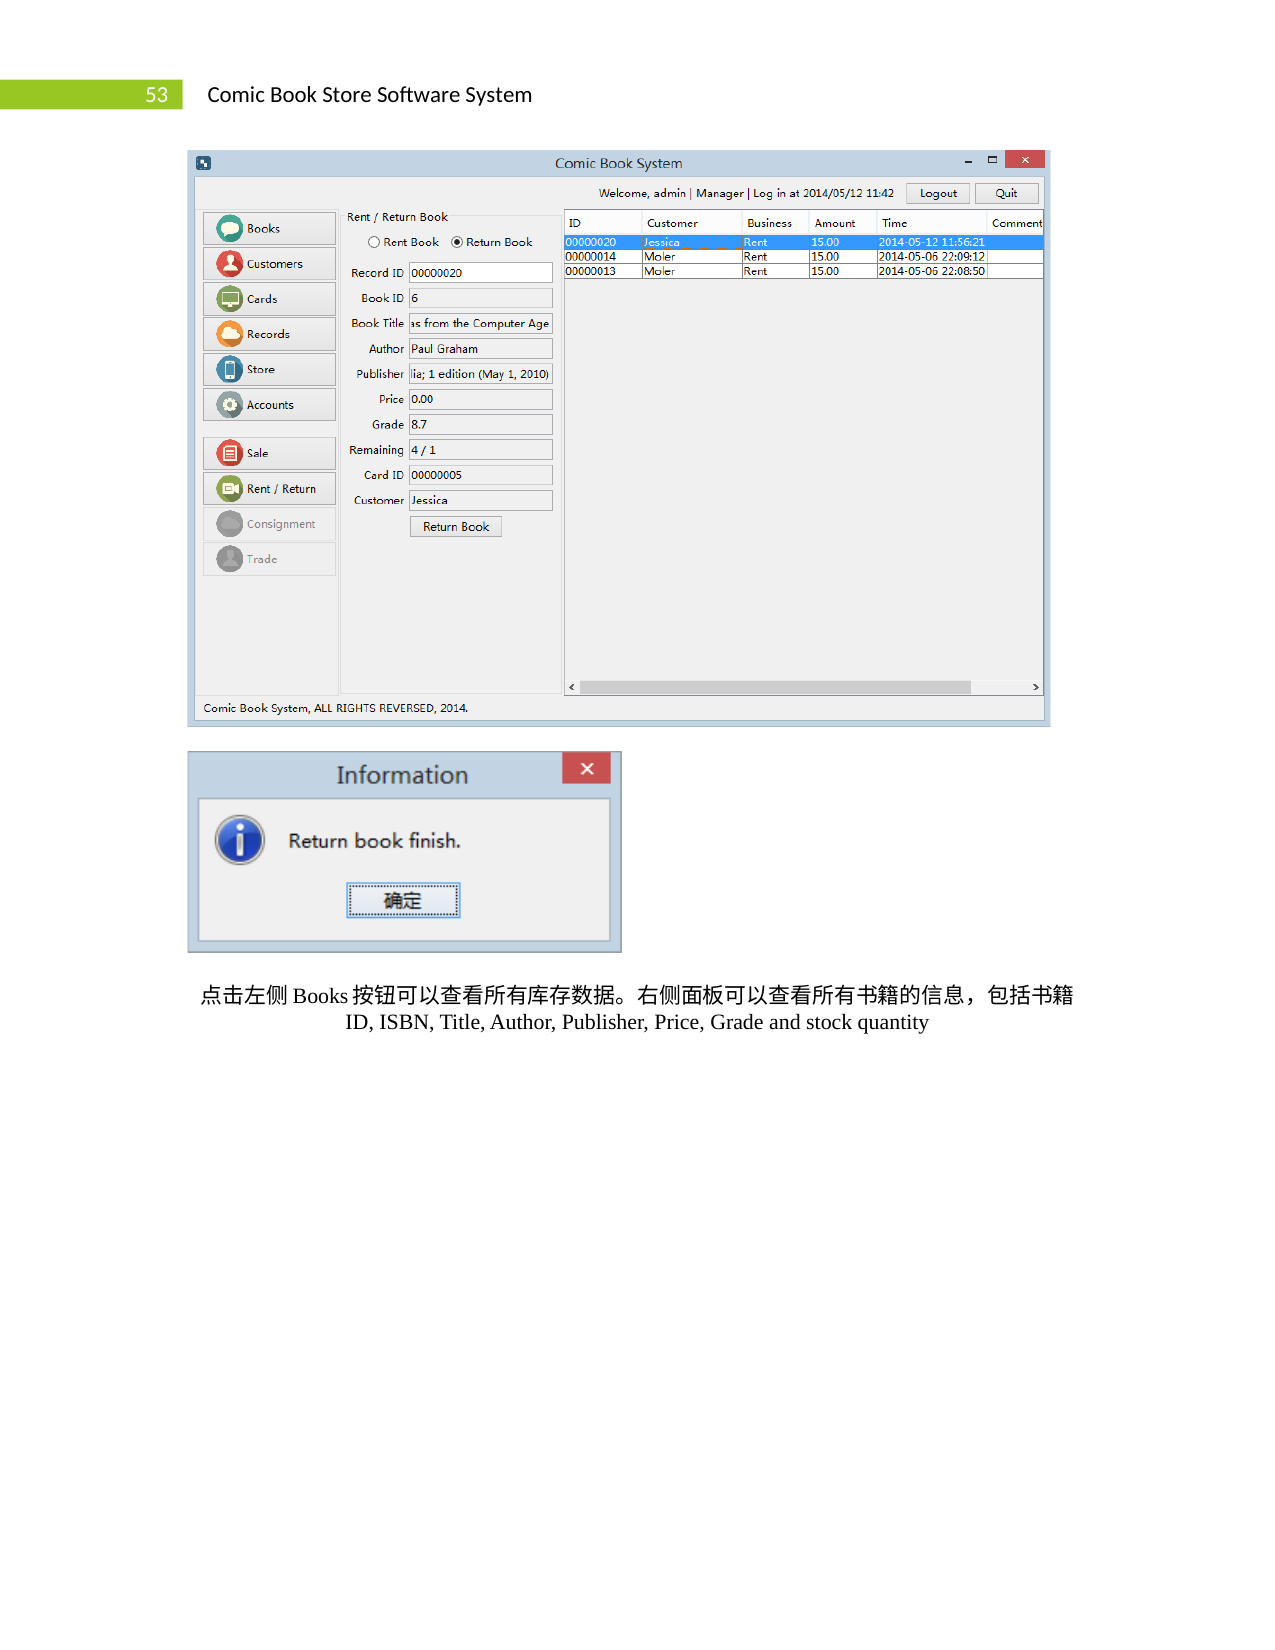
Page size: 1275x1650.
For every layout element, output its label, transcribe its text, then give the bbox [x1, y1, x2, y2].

picture [187, 751, 622, 953]
picture [187, 150, 1051, 727]
text 点击左侧Books按钮可以查看所有库存数据。右侧面板可以查看所有书籍的信息，包括书籍ID, ISBN, Title, Author, Publisher, Price, Grade and stock quantity [187, 978, 1087, 1034]
